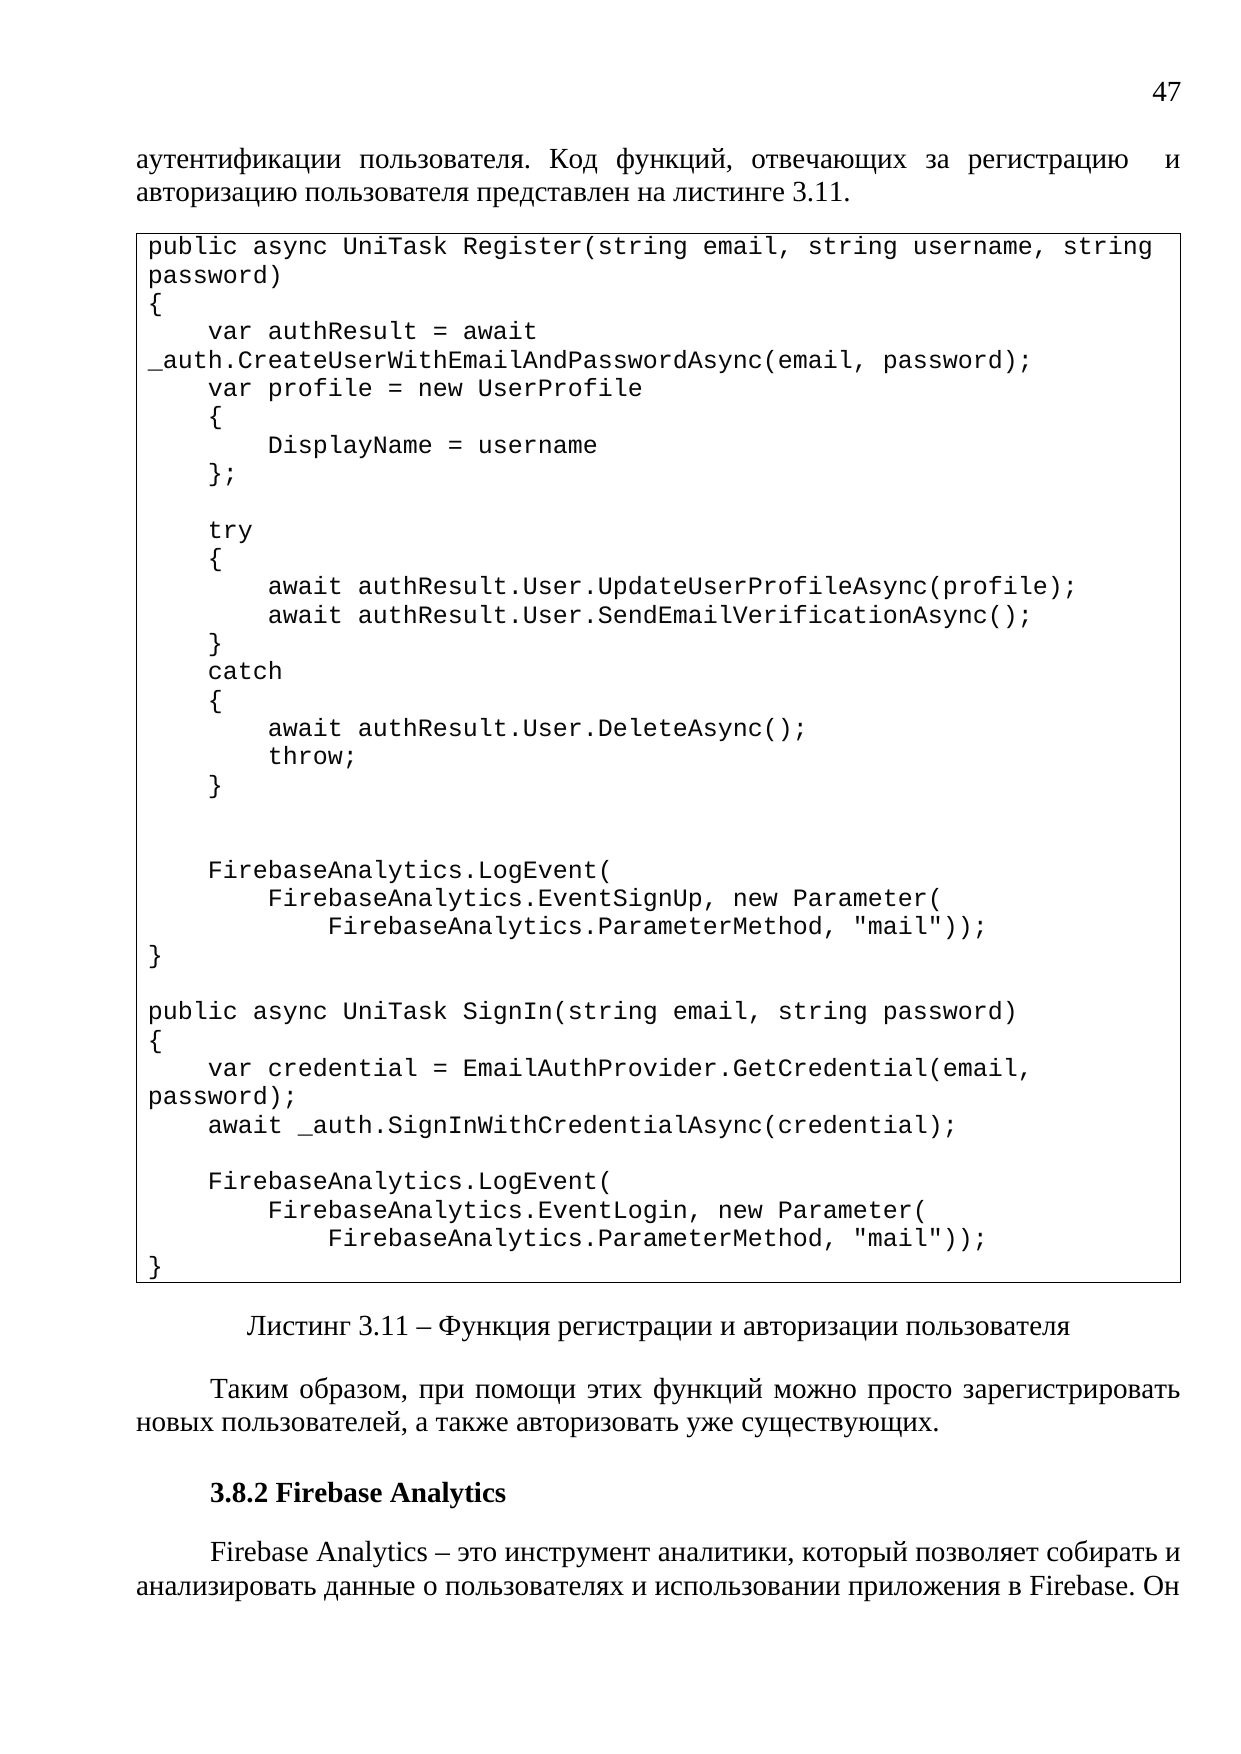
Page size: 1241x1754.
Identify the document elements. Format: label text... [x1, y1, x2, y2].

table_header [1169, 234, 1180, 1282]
text Листинг 3.11 – Функция регистрации и авторизации пользователя [136, 1308, 1181, 1342]
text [136, 1534, 1181, 1601]
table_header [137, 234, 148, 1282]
subtitle 3.8.2 Firebase Analytics [136, 1476, 1181, 1509]
text Таким образом, при помощи этих функций можно просто зарегистрировать новых пользователей, а также авторизовать уже существующих. [136, 1371, 1181, 1438]
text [136, 141, 1181, 208]
